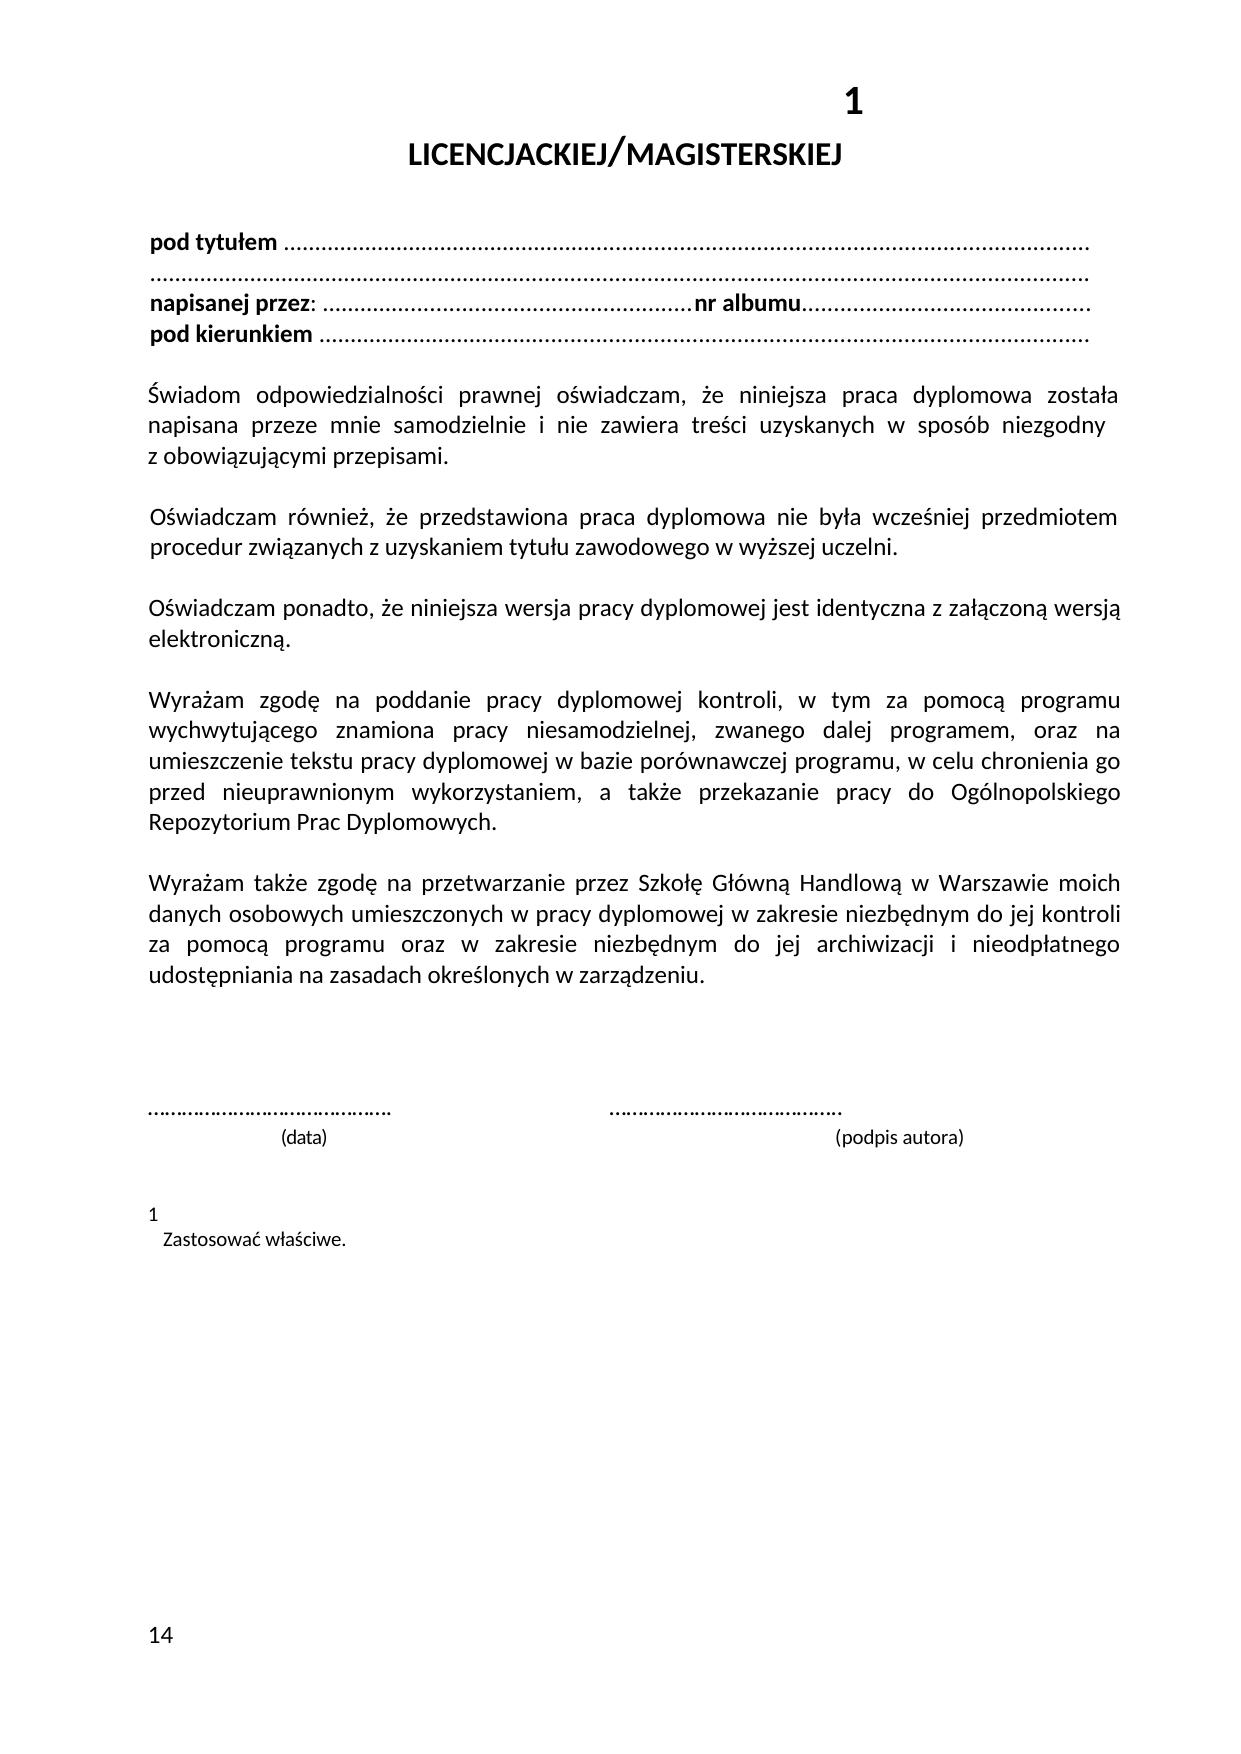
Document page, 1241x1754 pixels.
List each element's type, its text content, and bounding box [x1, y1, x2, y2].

text ……………………………………. ………………………………….. [148, 1081, 1122, 1124]
text napisanej przez: nr albumu [149, 287, 1122, 318]
text licencjackiej/magisterskiej1 [149, 74, 1122, 176]
text Wyrażam także zgodę na przetwarzanie przez Szkołę Główną Handlową w Warszawie moich danych osobowych umieszczonych w pracy dyplomowej w zakresie niezbędnym do jej kontroli za pomocą programu oraz w zakresie niezbędnym do jej archiwizacji i nieodpłatnego udostępniania na zasadach określonych w zarządzeniu. [148, 867, 1122, 989]
text Oświadczam ponadto, że niniejsza wersja pracy dyplomowej jest identyczna z załączoną wersją elektroniczną. [148, 593, 1122, 654]
text pod kierunkiem [149, 318, 1122, 348]
text pod tytułem [149, 226, 1122, 257]
text Oświadczam również, że przedstawiona praca dyplomowa nie była wcześniej przedmiotem procedur związanych z uzyskaniem tytułu zawodowego w wyższej uczelni. [149, 501, 1119, 562]
text Wyrażam zgodę na poddanie pracy dyplomowej kontroli, w tym za pomocą programu wychwytującego znamiona pracy niesamodzielnej, zwanego dalej programem, oraz na umieszczenie tekstu pracy dyplomowej w bazie porównawczej programu, w celu chronienia go przed nieuprawnionym wykorzystaniem, a także przekazanie pracy do Ogólnopolskiego Repozytorium Prac Dyplomowych. [148, 684, 1122, 837]
text (data) (podpis autora) [266, 1124, 1122, 1150]
text Świadom odpowiedzialności prawnej oświadczam, że niniejsza praca dyplomowa została napisana przeze mnie samodzielnie i nie zawiera treści uzyskanych w sposób niezgodny z obowiązującymi przepisami. [148, 379, 1120, 471]
text 1 Zastosować właściwe. [148, 1201, 1122, 1252]
